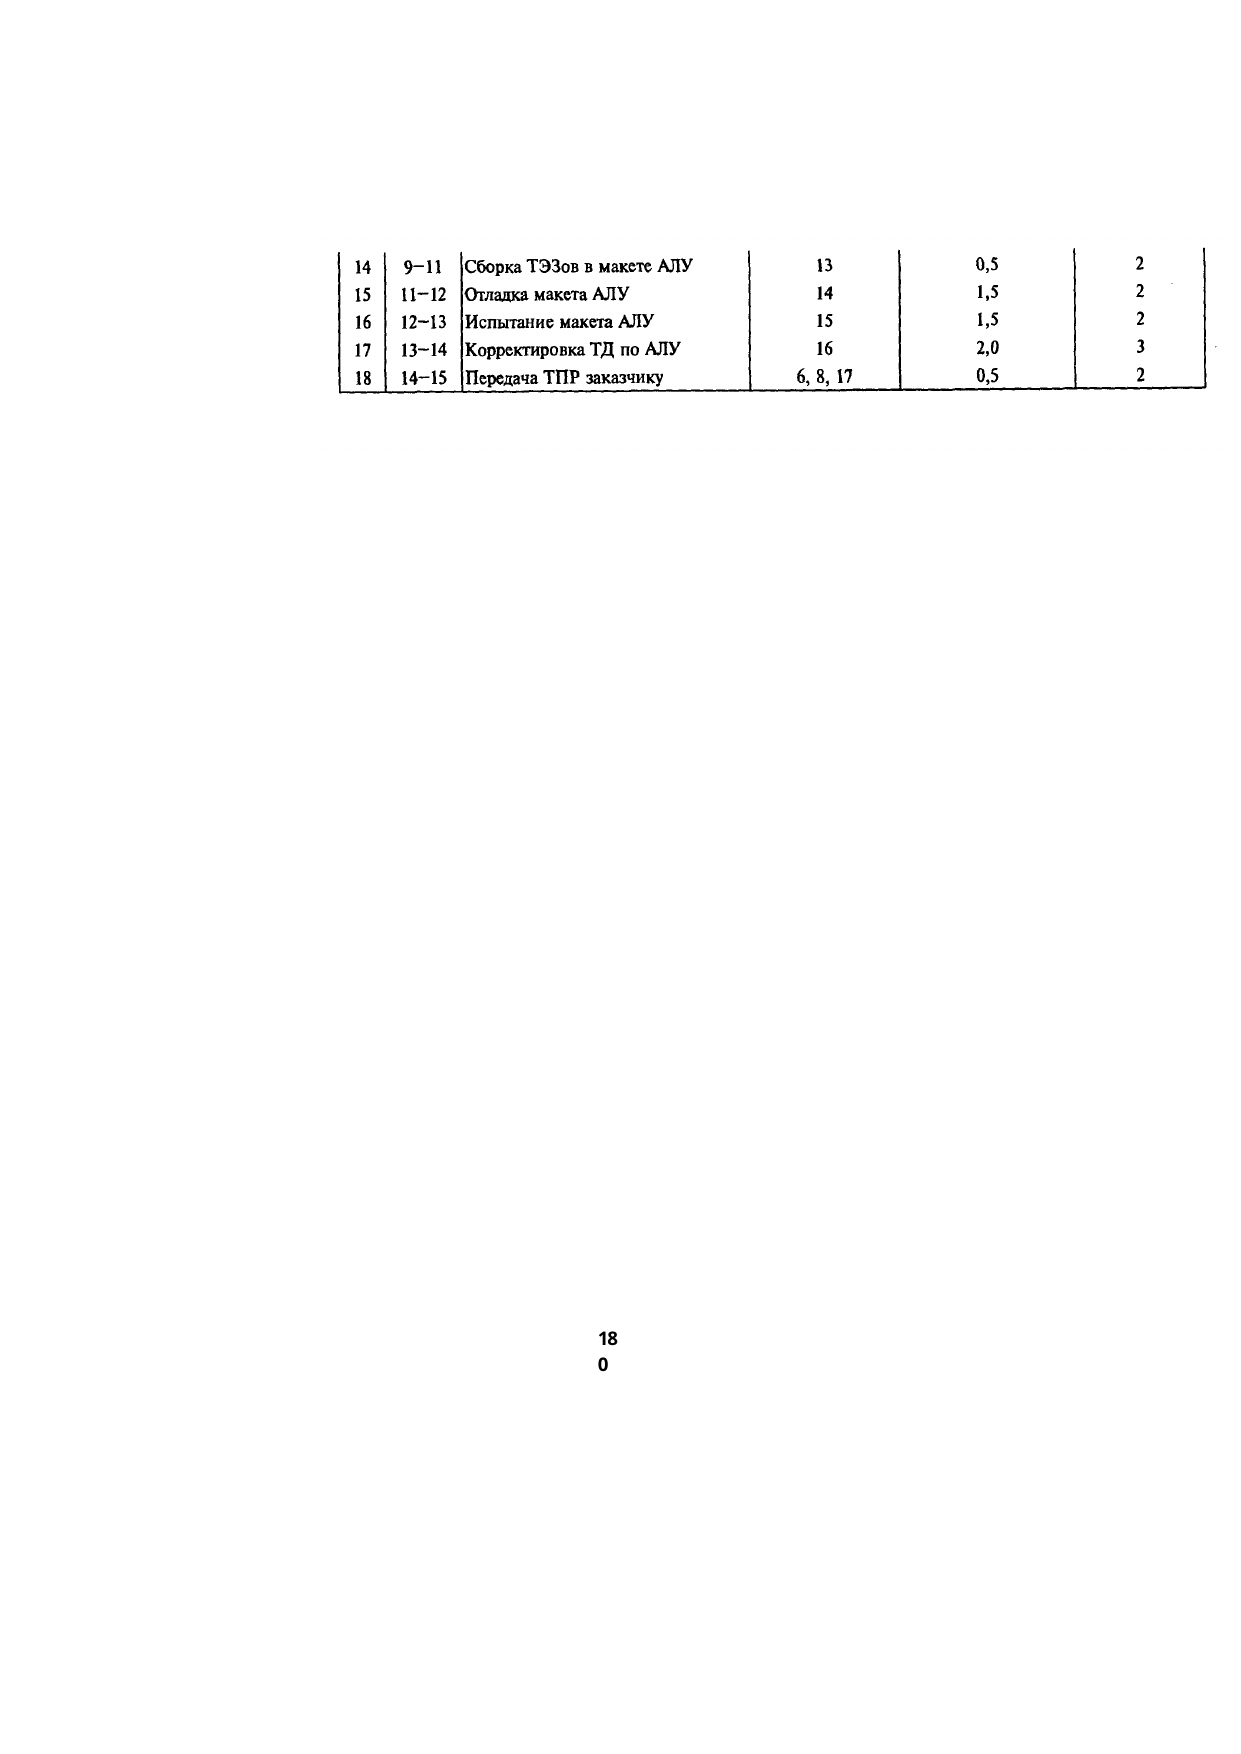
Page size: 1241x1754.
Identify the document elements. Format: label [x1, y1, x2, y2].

picture [311, 235, 1224, 451]
